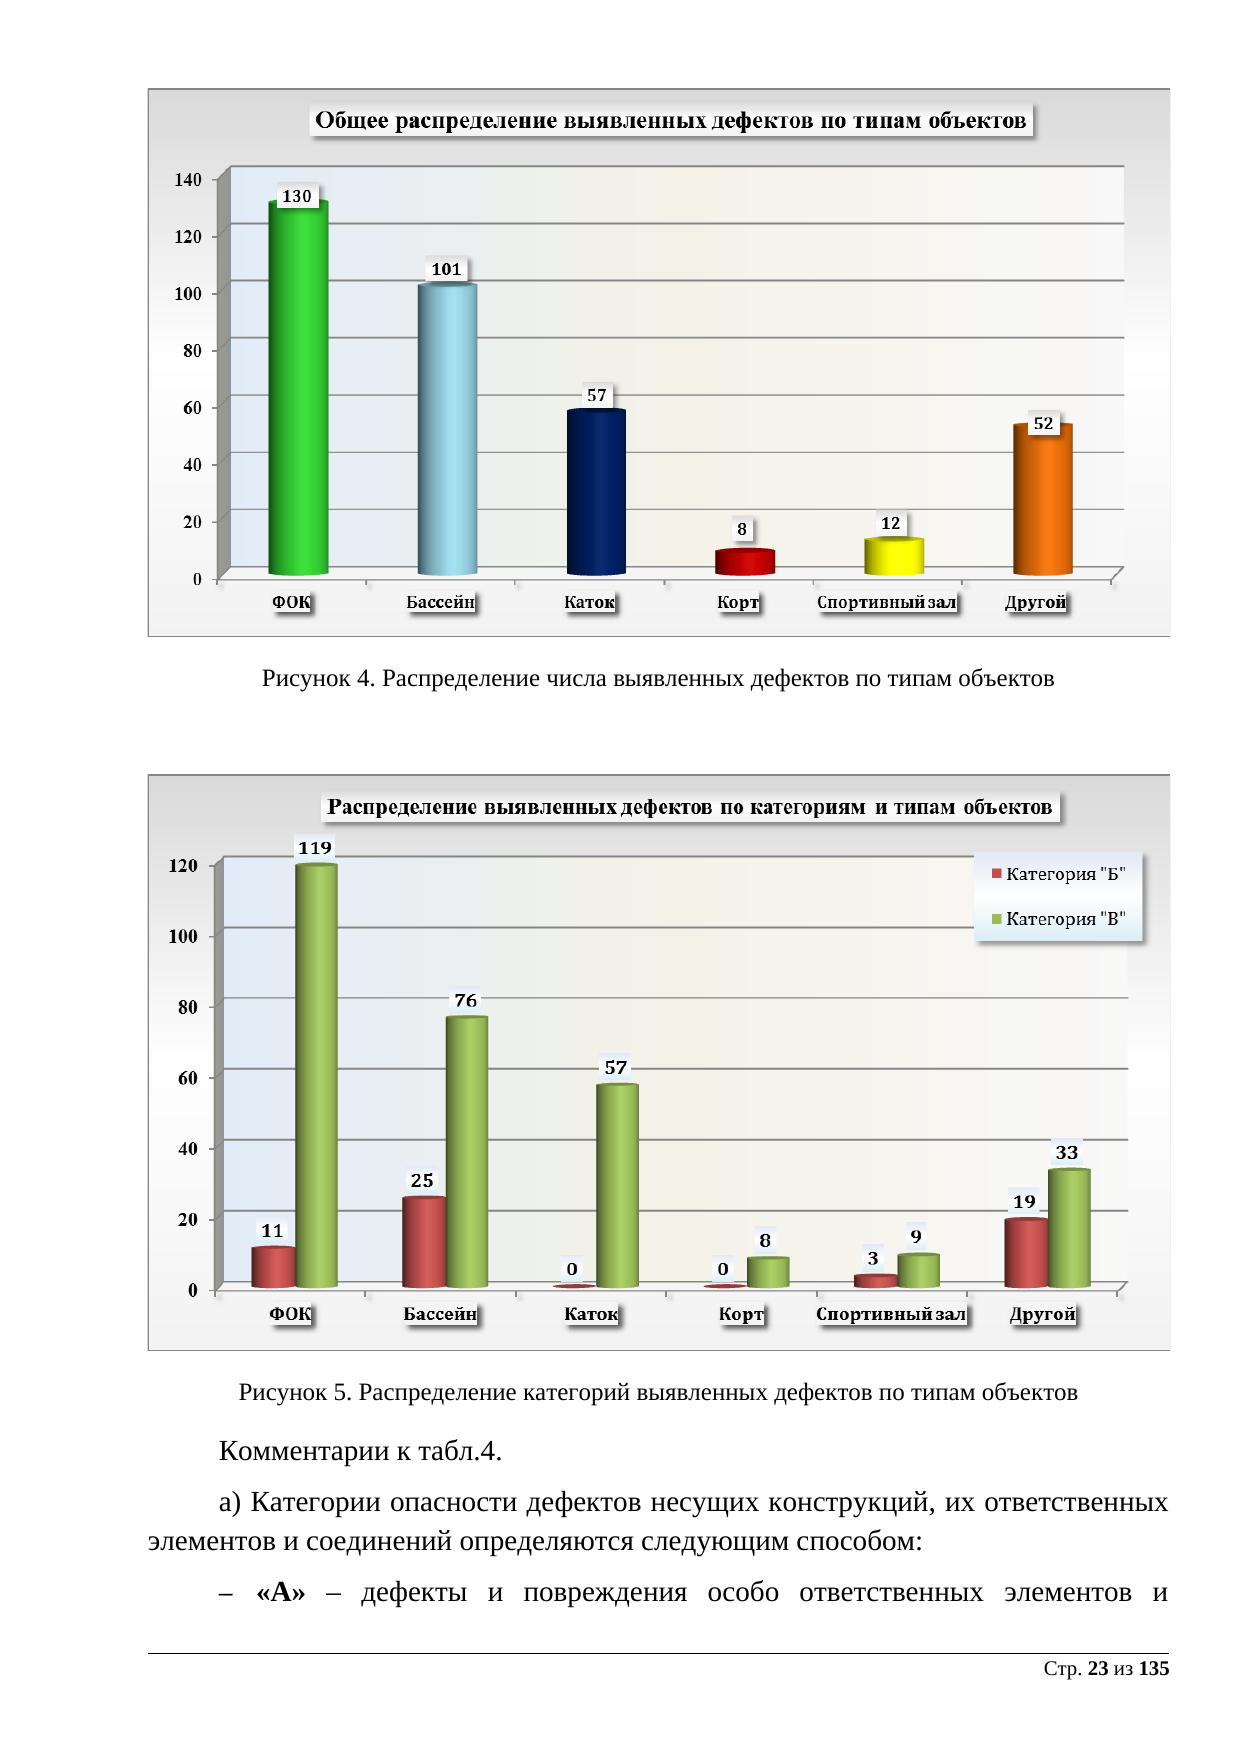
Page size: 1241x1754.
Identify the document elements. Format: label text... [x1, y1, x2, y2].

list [218, 1574, 1169, 1607]
picture [147, 774, 1171, 1351]
text а) Категории опасности дефектов несущих конструкций, их ответственных элементов и соединений определяются следующим способом: [148, 1484, 1169, 1556]
text Комментарии к табл.4. [148, 1433, 1169, 1467]
text Рисунок 5. Распределение категорий выявленных дефектов по типам объектов [148, 1377, 1169, 1406]
picture [147, 88, 1171, 637]
text Рисунок 4. Распределение числа выявленных дефектов по типам объектов [148, 663, 1169, 692]
